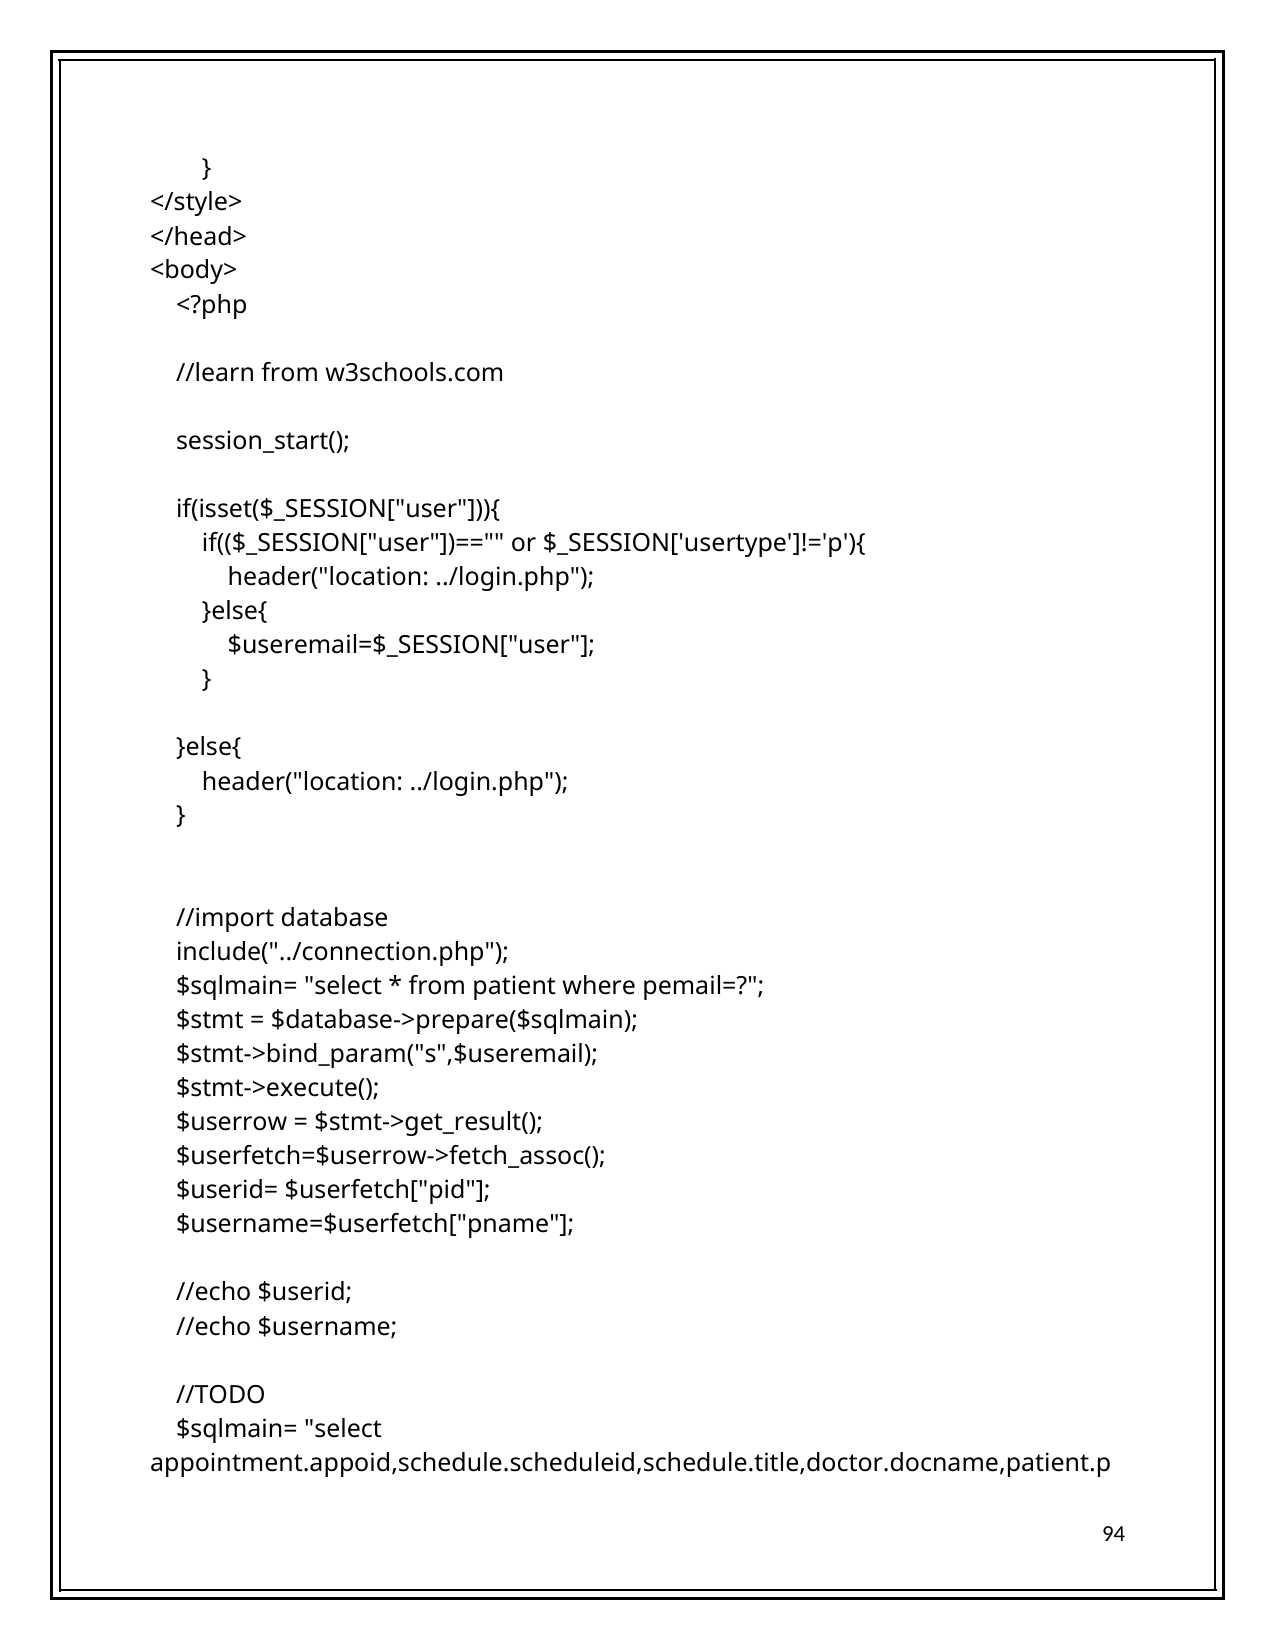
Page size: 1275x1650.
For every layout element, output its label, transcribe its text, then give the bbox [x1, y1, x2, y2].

text <body> [150, 252, 1125, 286]
text $stmt = $database->prepare($sqlmain); [150, 1002, 1125, 1036]
text $userfetch=$userrow->fetch_assoc(); [150, 1138, 1125, 1172]
text } [150, 150, 1125, 184]
text </style> [150, 184, 1125, 218]
text //TODO [150, 1376, 1125, 1410]
text $userrow = $stmt->get_result(); [150, 1104, 1125, 1138]
text </head> [150, 218, 1125, 252]
text $stmt->execute(); [150, 1070, 1125, 1104]
text //import database [150, 899, 1125, 933]
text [150, 1410, 1125, 1478]
text header("location: ../login.php"); [150, 763, 1125, 797]
text header("location: ../login.php"); [150, 559, 1125, 593]
text $username=$userfetch["pname"]; [150, 1206, 1125, 1240]
text $useremail=$_SESSION["user"]; [150, 627, 1125, 661]
text $stmt->bind_param("s",$useremail); [150, 1036, 1125, 1070]
text }else{ [150, 593, 1125, 627]
text } [150, 797, 1125, 831]
text //learn from w3schools.com [150, 354, 1125, 388]
text }else{ [150, 729, 1125, 763]
text //echo $username; [150, 1308, 1125, 1342]
text include("../connection.php"); [150, 933, 1125, 967]
text $sqlmain= "select * from patient where pemail=?"; [150, 967, 1125, 1002]
text $userid= $userfetch["pid"]; [150, 1172, 1125, 1206]
text } [150, 661, 1125, 695]
text //echo $userid; [150, 1274, 1125, 1308]
text session_start(); [150, 422, 1125, 457]
text if(isset($_SESSION["user"])){ [150, 491, 1125, 525]
text <?php [150, 286, 1125, 320]
text if(($_SESSION["user"])=="" or $_SESSION['usertype']!='p'){ [150, 525, 1125, 559]
